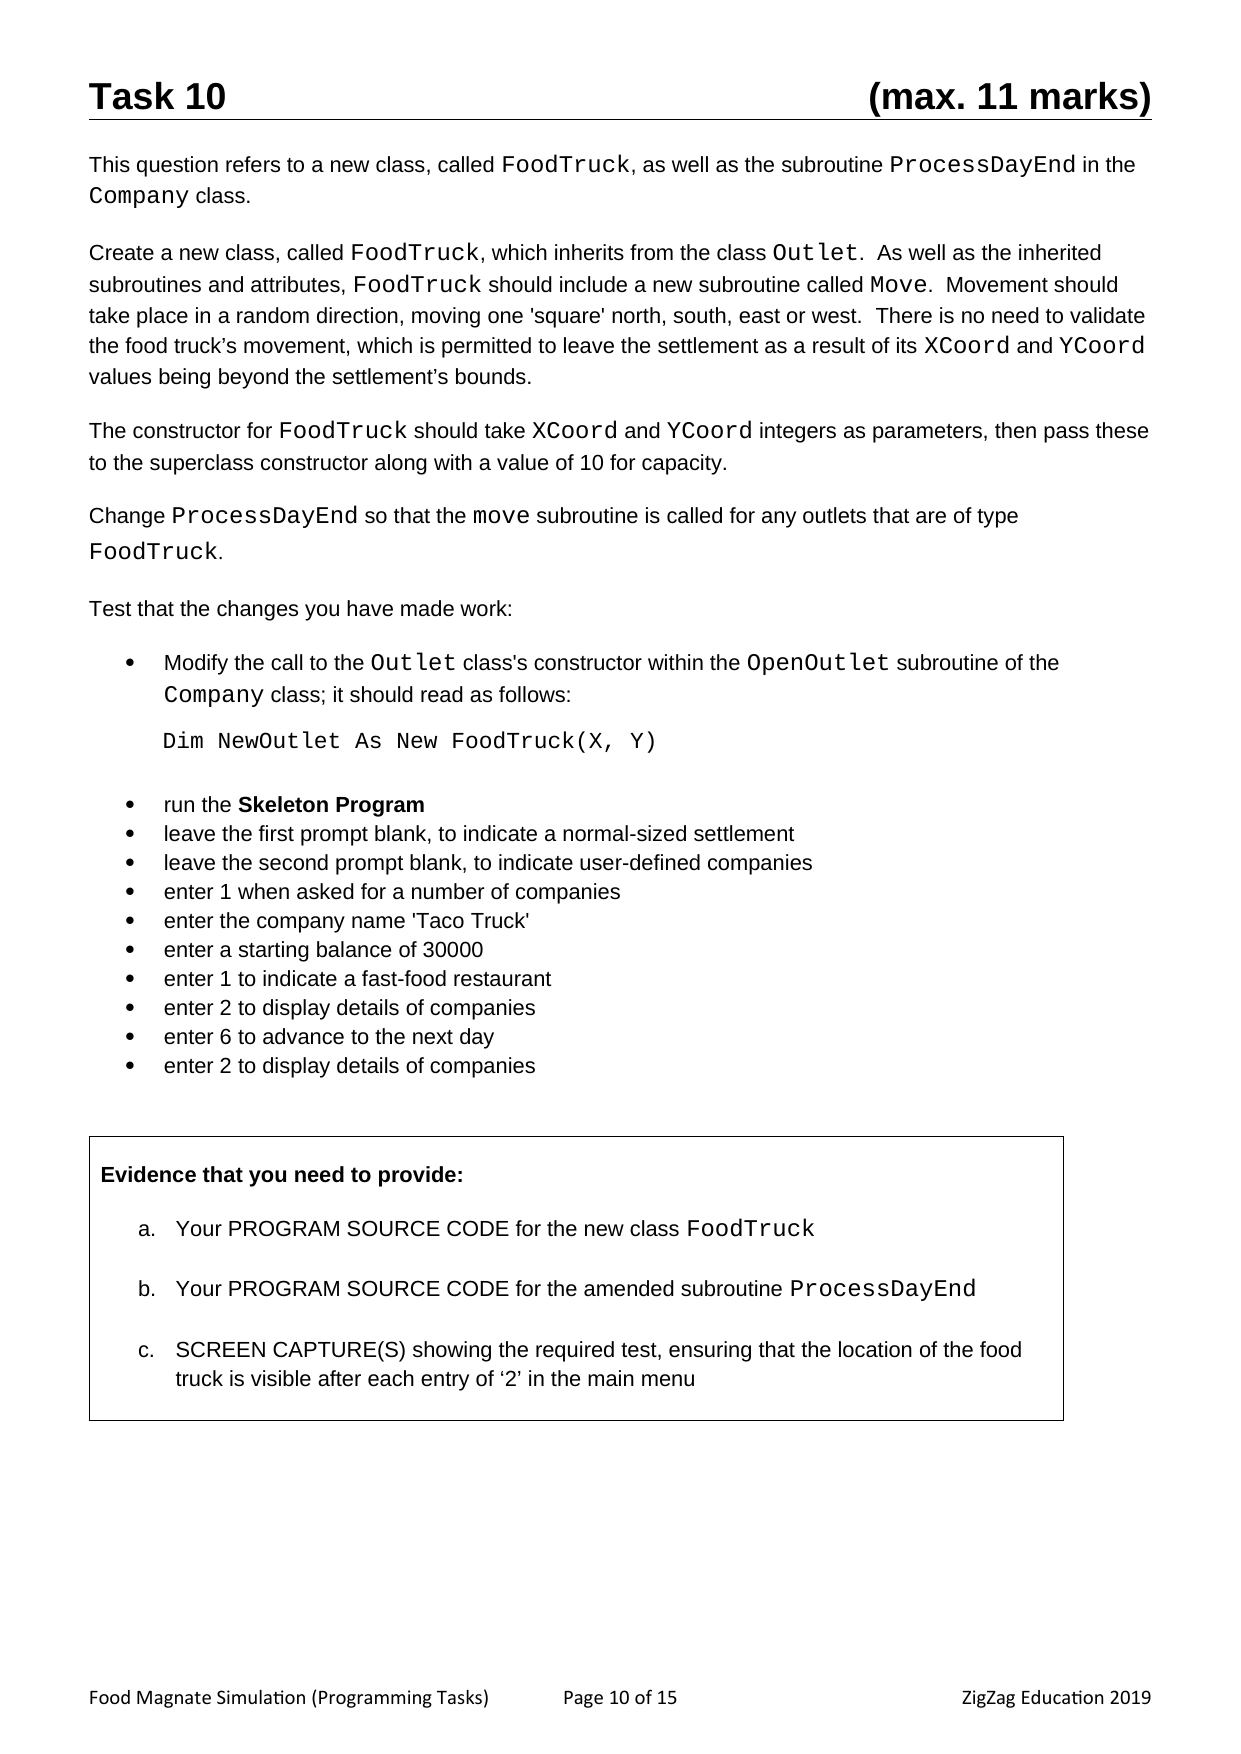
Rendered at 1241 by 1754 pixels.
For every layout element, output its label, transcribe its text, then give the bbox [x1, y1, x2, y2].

list enter 6 to advance to the next day [126, 1024, 1152, 1049]
list run the Skeleton Program [126, 792, 1152, 817]
list Dim NewOutlet As New FoodTruck(X, Y) [162, 730, 1152, 788]
list Modify the call to the Outlet class's constructor within the OpenOutlet subroutine of the Company class; it should read as follows: [126, 650, 1152, 709]
list enter a starting balance of 30000 [126, 937, 1152, 962]
table_header Evidence that you need to provide: Your PROGRAM SOURCE CODE for the new class FoodTruck Your PROGRAM SOURCE CODE for the amended subroutine ProcessDayEnd SCREEN CAPTURE(S) showing the required test, ensuring that the location of the food truck is visible after each entry of ‘2’ in the main menu [90, 1137, 1063, 1420]
list enter 1 to indicate a fast-food restaurant [126, 966, 1152, 991]
subtitle Task 10 (max. 11 marks) [89, 74, 1152, 119]
list leave the second prompt blank, to indicate user-defined companies [126, 850, 1152, 875]
text The constructor for FoodTruck should take XCoord and YCoord integers as parameters, then pass these to the superclass constructor along with a value of 10 for capacity. [89, 418, 1152, 475]
text Change ProcessDayEnd so that the move subroutine is called for any outlets that are of type FoodTruck. [89, 503, 1152, 566]
list enter 1 when asked for a number of companies [126, 879, 1152, 904]
list enter 2 to display details of companies [126, 1053, 1152, 1078]
list enter the company name 'Taco Truck' [126, 908, 1152, 933]
text This question refers to a new class, called FoodTruck, as well as the subroutine ProcessDayEnd in the Company class. [89, 152, 1152, 211]
list enter 2 to display details of companies [126, 995, 1152, 1020]
text Test that the changes you have made work: [89, 596, 1152, 621]
text Create a new class, called FoodTruck, which inherits from the class Outlet. As well as the inherited subroutines and attributes, FoodTruck should include a new subroutine called Move. Movement should take place in a random direction, moving one 'square' north, south, east or west. There is no need to validate the food truck’s movement, which is permitted to leave the settlement as a result of its XCoord and YCoord values being beyond the settlement’s bounds. [89, 240, 1152, 389]
list leave the first prompt blank, to indicate a normal-sized settlement [126, 821, 1152, 846]
